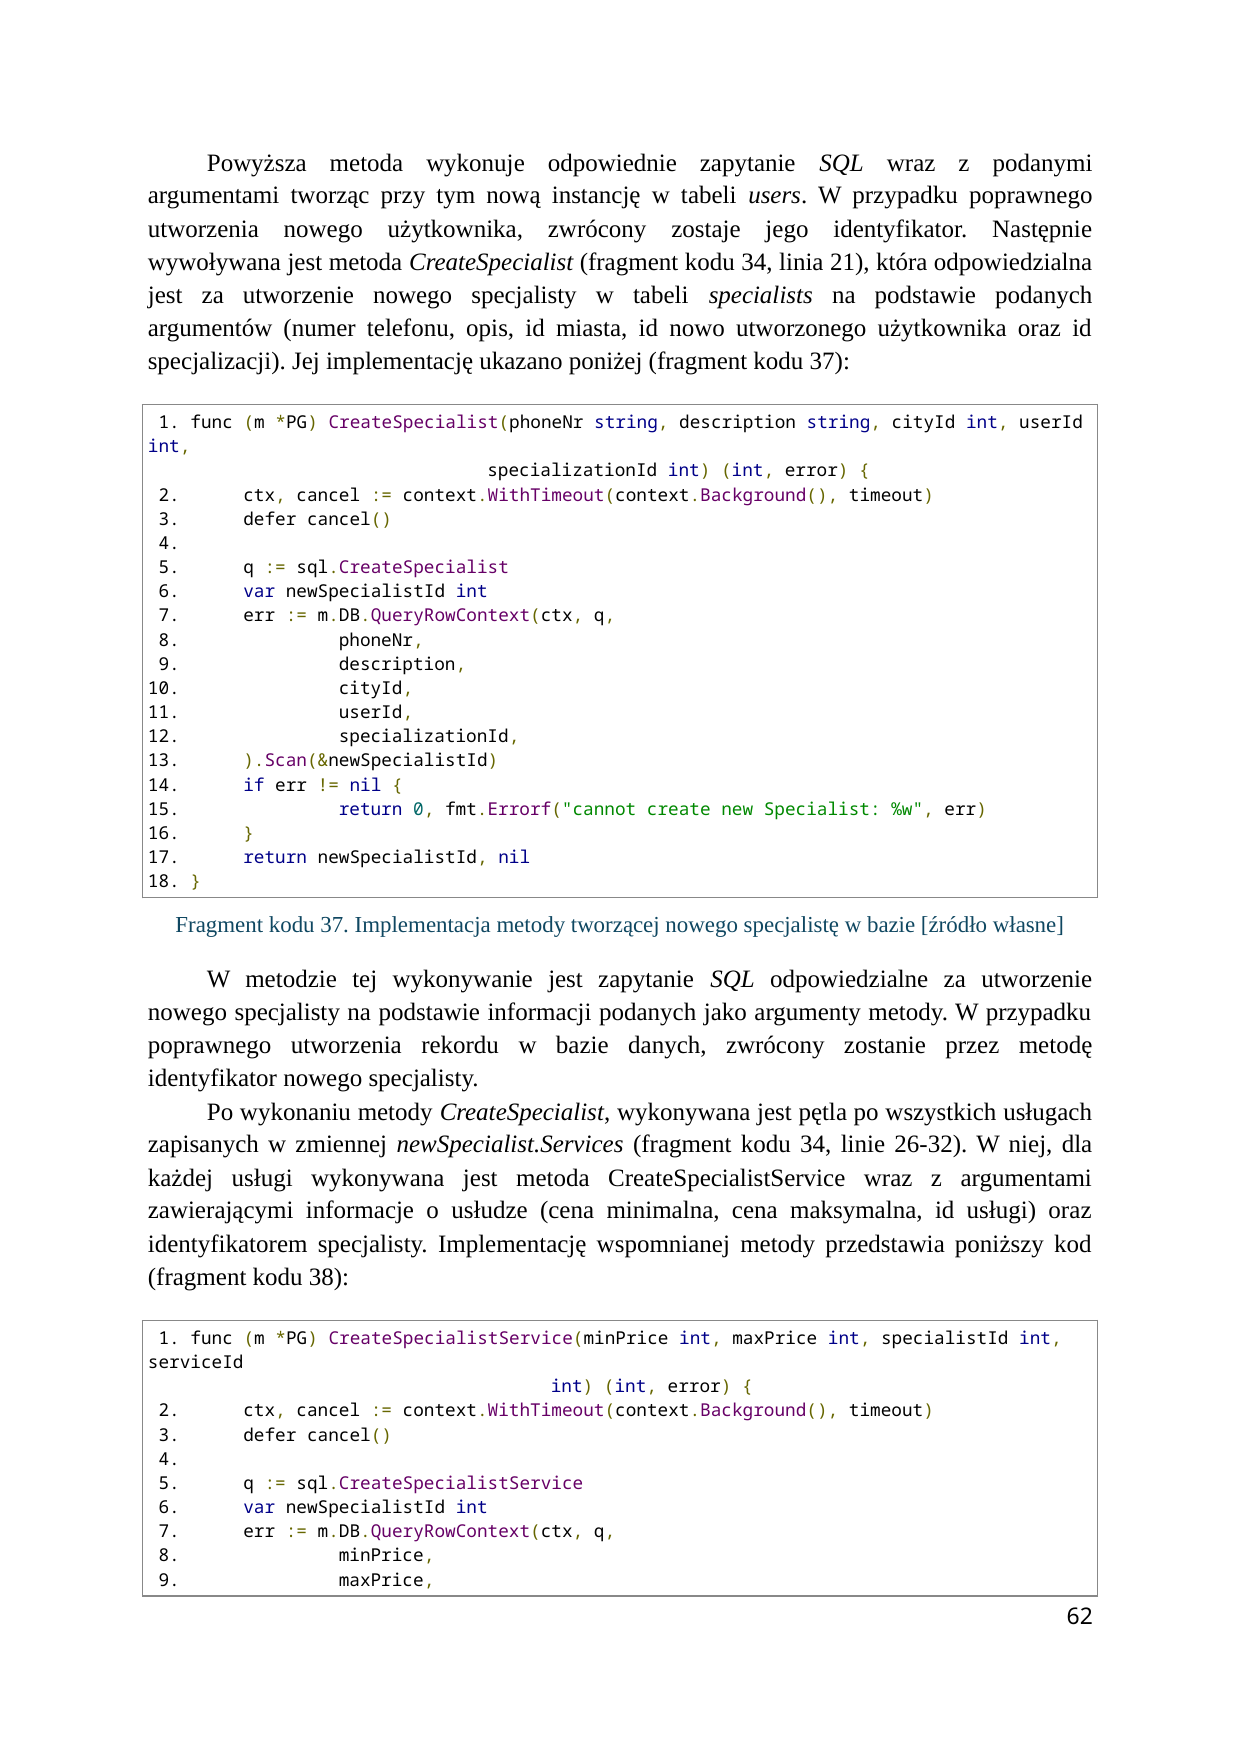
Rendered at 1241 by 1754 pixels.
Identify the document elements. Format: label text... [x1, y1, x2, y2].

text 8. phoneNr, [148, 627, 1093, 651]
text 10. cityId, [148, 675, 1093, 699]
text 16. } [148, 820, 1093, 844]
text 2. ctx, cancel := context.WithTimeout(context.Background(), timeout) [148, 482, 1093, 506]
text 15. return 0, fmt.Errorf("cannot create new Specialist: %w", err) [148, 796, 1093, 820]
text 1. func (m *PG) CreateSpecialistService(minPrice int, maxPrice int, specialistId int, serviceId [143, 1321, 1097, 1374]
text 9. maxPrice, [143, 1561, 1097, 1595]
text 11. userId, [148, 699, 1093, 724]
text int) (int, error) { [148, 1374, 1093, 1398]
text 5. q := sql.CreateSpecialist [148, 554, 1093, 579]
text 9. description, [148, 651, 1093, 675]
text Po wykonaniu metody CreateSpecialist, wykonywana jest pętla po wszystkich usługach zapisanych w zmiennej newSpecialist.Services (fragment kodu 34, linie 26-32). W niej, dla każdej usługi wykonywana jest metoda CreateSpecialistService wraz z argumentami zawierającymi informacje o usłudze (cena minimalna, cena maksymalna, id usługi) oraz identyfikatorem specjalisty. Implementację wspomnianej metody przedstawia poniższy kod (fragment kodu 38): [148, 1097, 1093, 1290]
text 17. return newSpecialistId, nil [148, 844, 1093, 863]
text Fragment kodu 37. Implementacja metody tworzącej nowego specjalistę w bazie [źródło własne] [148, 911, 1093, 937]
text 5. q := sql.CreateSpecialistService [148, 1470, 1093, 1494]
text 8. minPrice, [148, 1543, 1093, 1561]
text 3. defer cancel() [148, 1422, 1093, 1446]
text 7. err := m.DB.QueryRowContext(ctx, q, [148, 603, 1093, 627]
text 3. defer cancel() [148, 506, 1093, 530]
text 2. ctx, cancel := context.WithTimeout(context.Background(), timeout) [148, 1398, 1093, 1422]
text 6. var newSpecialistId int [148, 1494, 1093, 1519]
text W metodzie tej wykonywanie jest zapytanie SQL odpowiedzialne za utworzenie nowego specjalisty na podstawie informacji podanych jako argumenty metody. W przypadku poprawnego utworzenia rekordu w bazie danych, zwrócony zostanie przez metodę identyfikator nowego specjalisty. [148, 964, 1093, 1092]
text 4. [148, 1446, 1093, 1470]
text 4. [148, 530, 1093, 554]
text 18. } [143, 863, 1097, 897]
text 14. if err != nil { [148, 772, 1093, 796]
text 1. func (m *PG) CreateSpecialist(phoneNr string, description string, cityId int, userId int, [143, 405, 1097, 458]
text Powyższa metoda wykonuje odpowiednie zapytanie SQL wraz z podanymi argumentami tworząc przy tym nową instancję w tabeli users. W przypadku poprawnego utworzenia nowego użytkownika, zwrócony zostaje jego identyfikator. Następnie wywoływana jest metoda CreateSpecialist (fragment kodu 34, linia 21), która odpowiedzialna jest za utworzenie nowego specjalisty w tabeli specialists na podstawie podanych argumentów (numer telefonu, opis, id miasta, id nowo utworzonego użytkownika oraz id specjalizacji). Jej implementację ukazano poniżej (fragment kodu 37): [148, 148, 1093, 374]
text 7. err := m.DB.QueryRowContext(ctx, q, [148, 1519, 1093, 1543]
text 12. specializationId, [148, 724, 1093, 748]
text 13. ).Scan(&newSpecialistId) [148, 748, 1093, 772]
text 6. var newSpecialistId int [148, 579, 1093, 603]
text specializationId int) (int, error) { [148, 458, 1093, 482]
